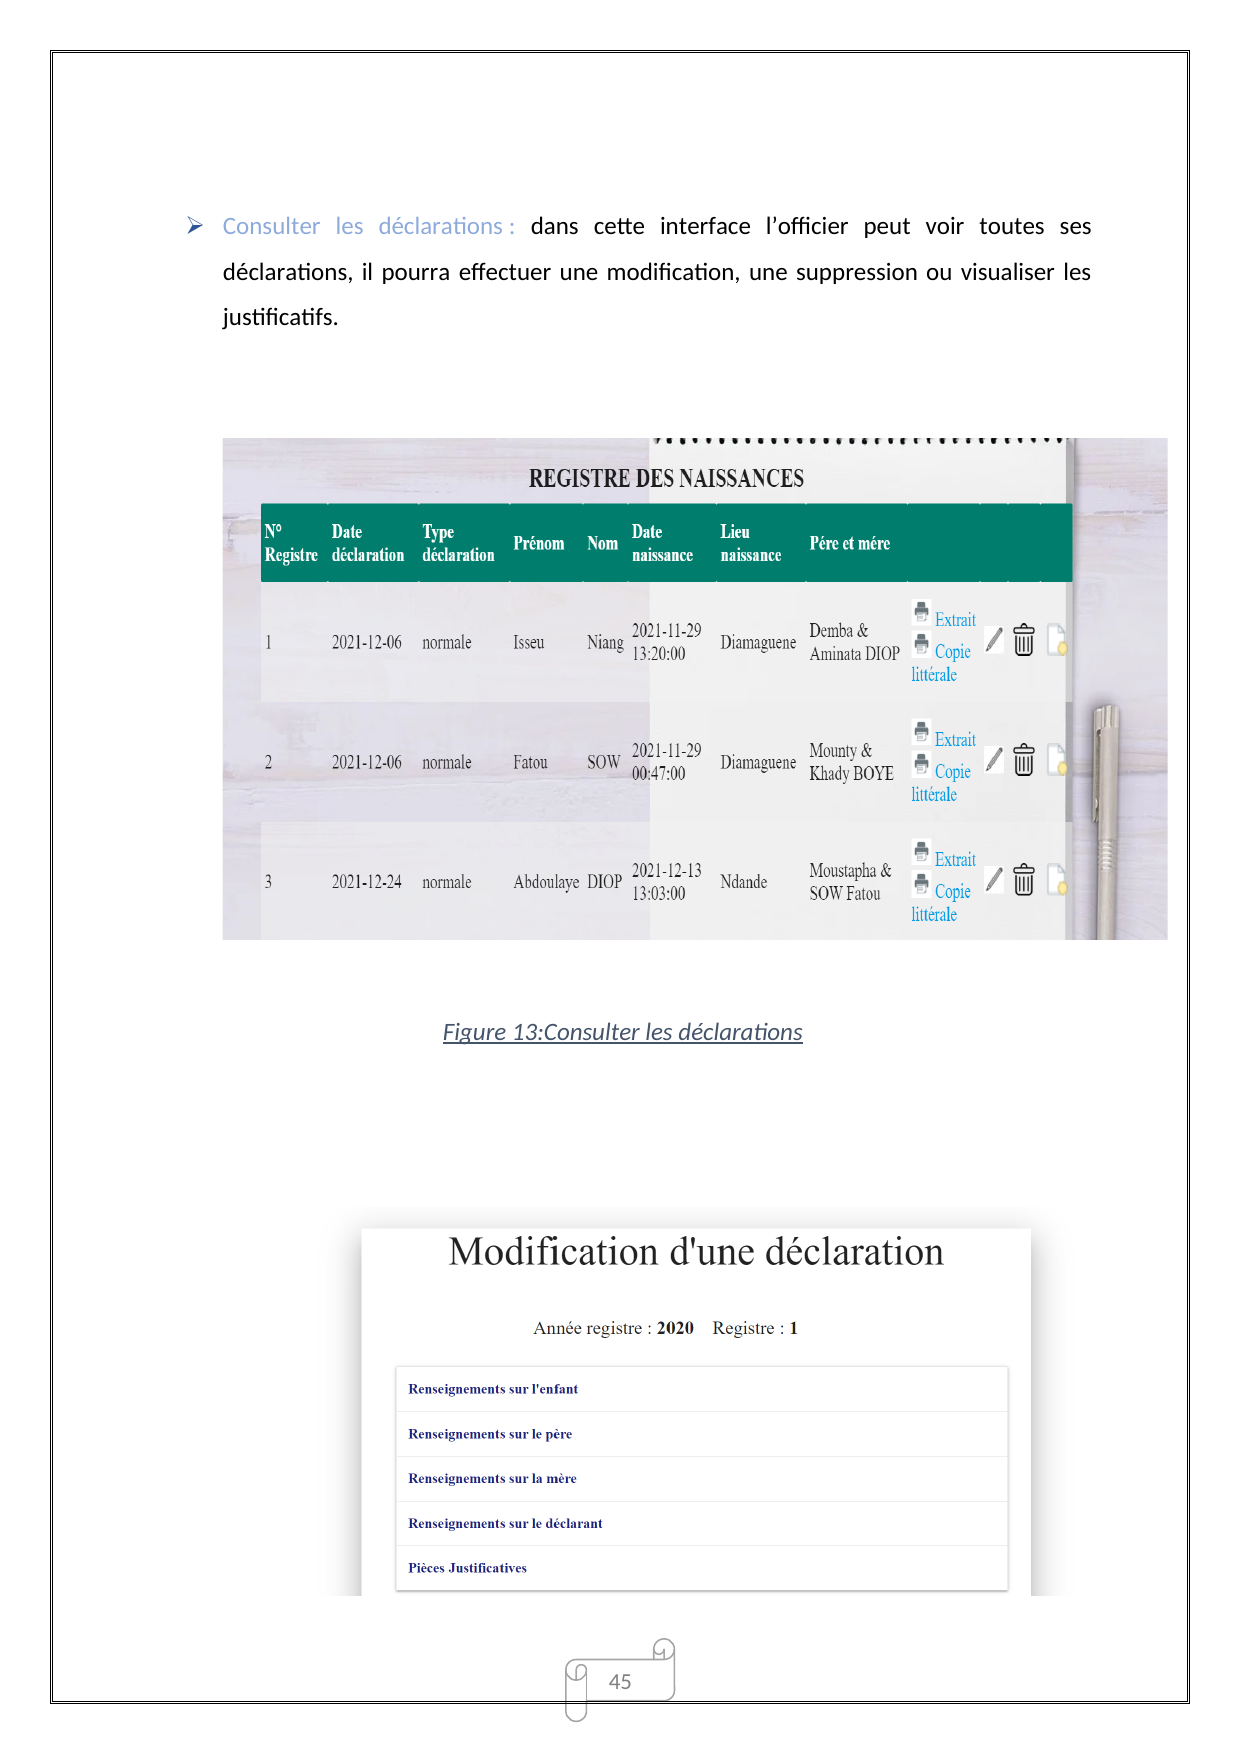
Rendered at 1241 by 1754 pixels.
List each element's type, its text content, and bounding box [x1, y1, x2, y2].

picture [222, 438, 1168, 940]
picture [222, 1207, 1168, 1596]
list Consulter les déclarations : dans cette interface l’officier peut voir toutes ses déclarations, il pourra effectuer une modification, une suppression ou visualiser les justificatifs. [185, 210, 1093, 332]
text Figure 13:Consulter les déclarations [369, 1016, 1093, 1047]
